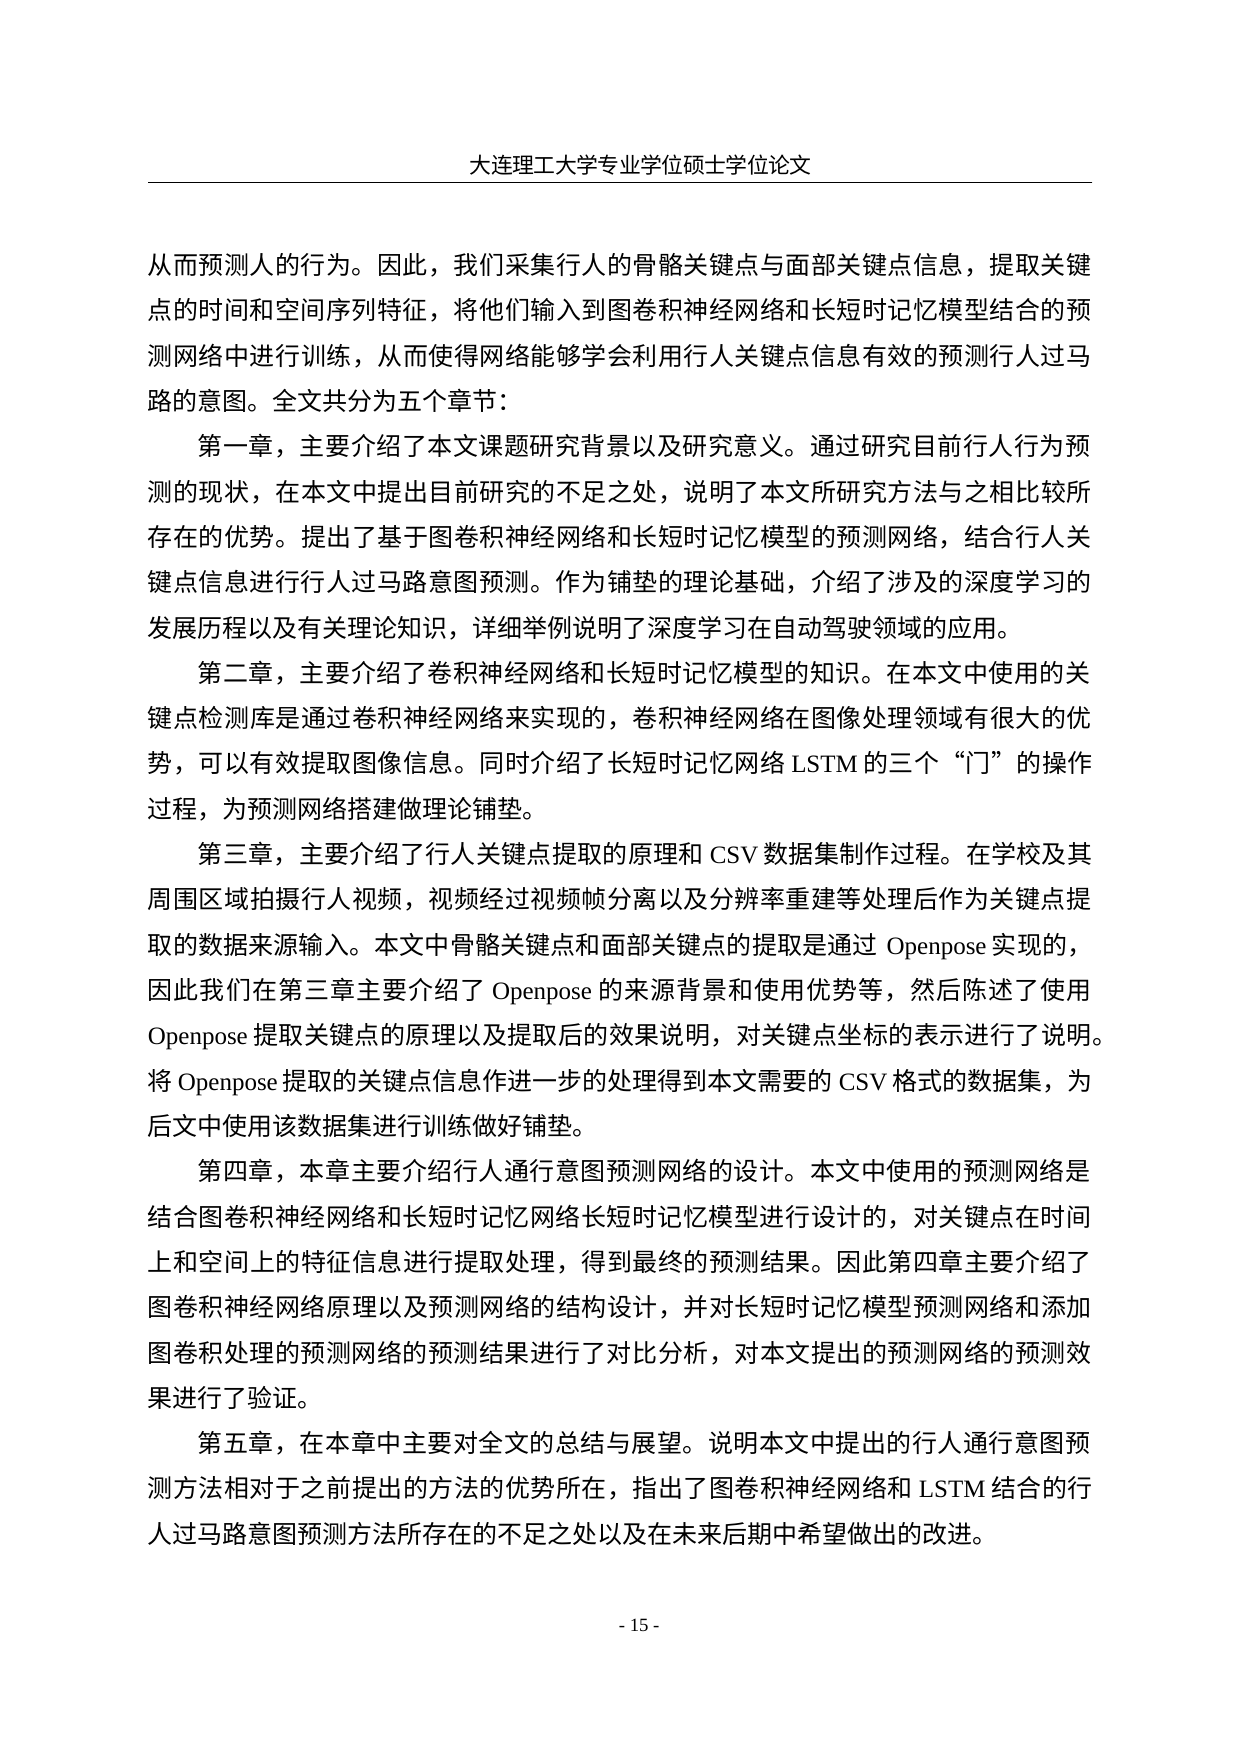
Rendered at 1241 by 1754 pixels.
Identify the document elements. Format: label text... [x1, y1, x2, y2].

text 第二章，主要介绍了卷积神经网络和长短时记忆模型的知识。在本文中使用的关键点检测库是通过卷积神经网络来实现的，卷积神经网络在图像处理领域有很大的优势，可以有效提取图像信息。同时介绍了长短时记忆网络LSTM的三个“门”的操作过程，为预测网络搭建做理论铺垫。 [148, 653, 1092, 826]
text 第四章，本章主要介绍行人通行意图预测网络的设计。本文中使用的预测网络是结合图卷积神经网络和长短时记忆网络长短时记忆模型进行设计的，对关键点在时间上和空间上的特征信息进行提取处理，得到最终的预测结果。因此第四章主要介绍了图卷积神经网络原理以及预测网络的结构设计，并对长短时记忆模型预测网络和添加图卷积处理的预测网络的预测结果进行了对比分析，对本文提出的预测网络的预测效果进行了验证。 [148, 1152, 1092, 1414]
text 第三章，主要介绍了行人关键点提取的原理和CSV数据集制作过程。在学校及其周围区域拍摄行人视频，视频经过视频帧分离以及分辨率重建等处理后作为关键点提取的数据来源输入。本文中骨骼关键点和面部关键点的提取是通过Openpose实现的，因此我们在第三章主要介绍了Openpose的来源背景和使用优势等，然后陈述了使用Openpose提取关键点的原理以及提取后的效果说明，对关键点坐标的表示进行了说明。将Openpose提取的关键点信息作进一步的处理得到本文需要的CSV格式的数据集，为后文中使用该数据集进行训练做好铺垫。 [148, 834, 1092, 1143]
text 第五章，在本章中主要对全文的总结与展望。说明本文中提出的行人通行意图预测方法相对于之前提出的方法的优势所在，指出了图卷积神经网络和LSTM结合的行人过马路意图预测方法所存在的不足之处以及在未来后期中希望做出的改进。 [148, 1424, 1092, 1551]
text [148, 246, 1092, 418]
text 第一章，主要介绍了本文课题研究背景以及研究意义。通过研究目前行人行为预测的现状，在本文中提出目前研究的不足之处，说明了本文所研究方法与之相比较所存在的优势。提出了基于图卷积神经网络和长短时记忆模型的预测网络，结合行人关键点信息进行行人过马路意图预测。作为铺垫的理论基础，介绍了涉及的深度学习的发展历程以及有关理论知识，详细举例说明了深度学习在自动驾驶领域的应用。 [148, 427, 1092, 644]
